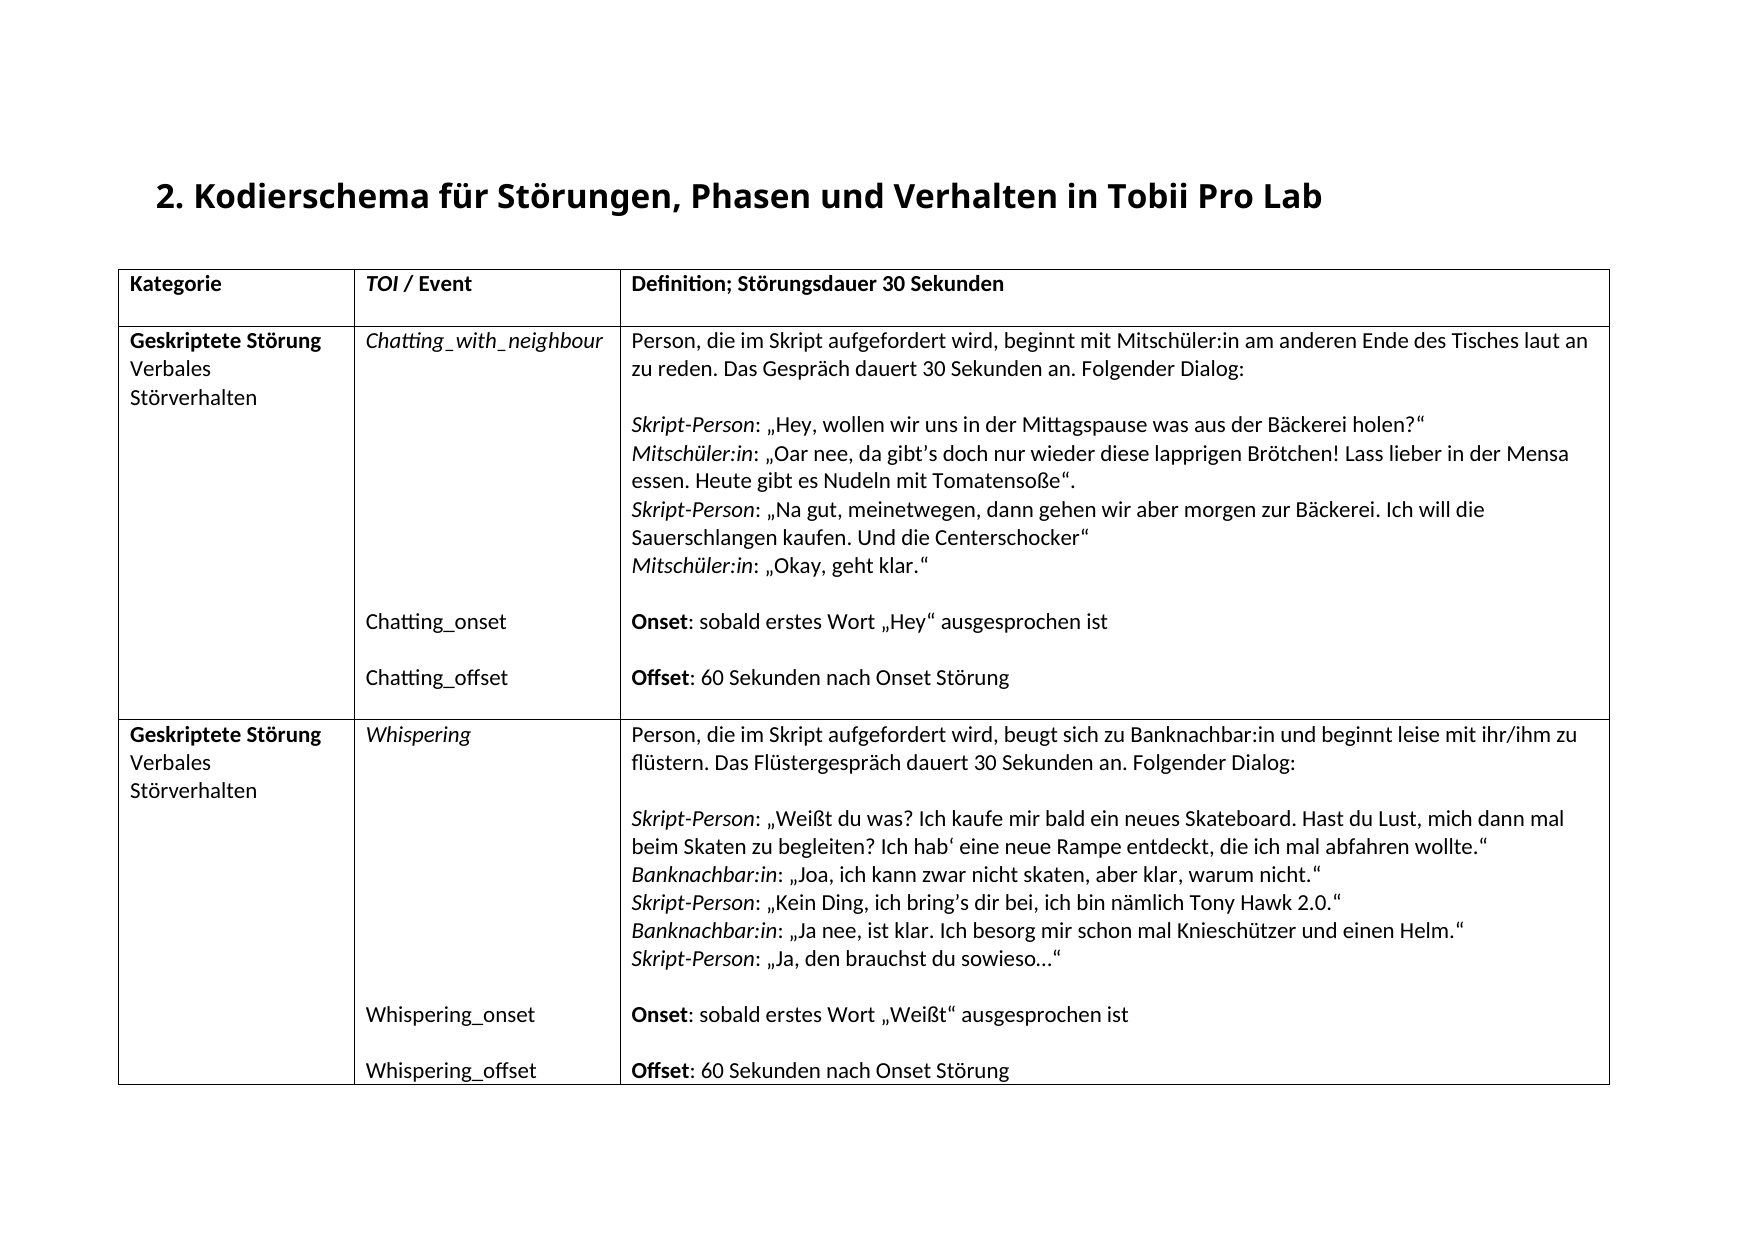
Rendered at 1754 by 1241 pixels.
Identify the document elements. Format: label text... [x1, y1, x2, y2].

subtitle Kodierschema für Störungen, Phasen und Verhalten in Tobii Pro Lab [156, 173, 1606, 218]
table_cell Geskriptete Störung Verbales Störverhalten [119, 327, 354, 719]
table_cell Chatting_with_neighbour Chatting_onset Chatting_offset [355, 327, 620, 719]
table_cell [119, 720, 354, 1084]
table_cell Person, die im Skript aufgefordert wird, beginnt mit Mitschüler:in am anderen Ende des Tisches laut an zu reden. Das Gespräch dauert 30 Sekunden an. Folgender Dialog: Skript-Person: „Hey, wollen wir uns in der Mittagspause was aus der Bäckerei holen?“ Mitschüler:in: „Oar nee, da gibt’s doch nur wieder diese lapprigen Brötchen! Lass lieber in der Mensa essen. Heute gibt es Nudeln mit Tomatensoße“. Skript-Person: „Na gut, meinetwegen, dann gehen wir aber morgen zur Bäckerei. Ich will die Sauerschlangen kaufen. Und die Centerschocker“ Mitschüler:in: „Okay, geht klar.“ Onset: sobald erstes Wort „Hey“ ausgesprochen ist Offset: 60 Sekunden nach Onset Störung [621, 327, 1609, 719]
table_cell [355, 720, 620, 1084]
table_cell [621, 720, 1609, 1084]
table_header Kategorie [119, 270, 354, 326]
table_header TOI / Event [355, 270, 620, 326]
table_header Definition; Störungsdauer 30 Sekunden [621, 270, 1609, 326]
